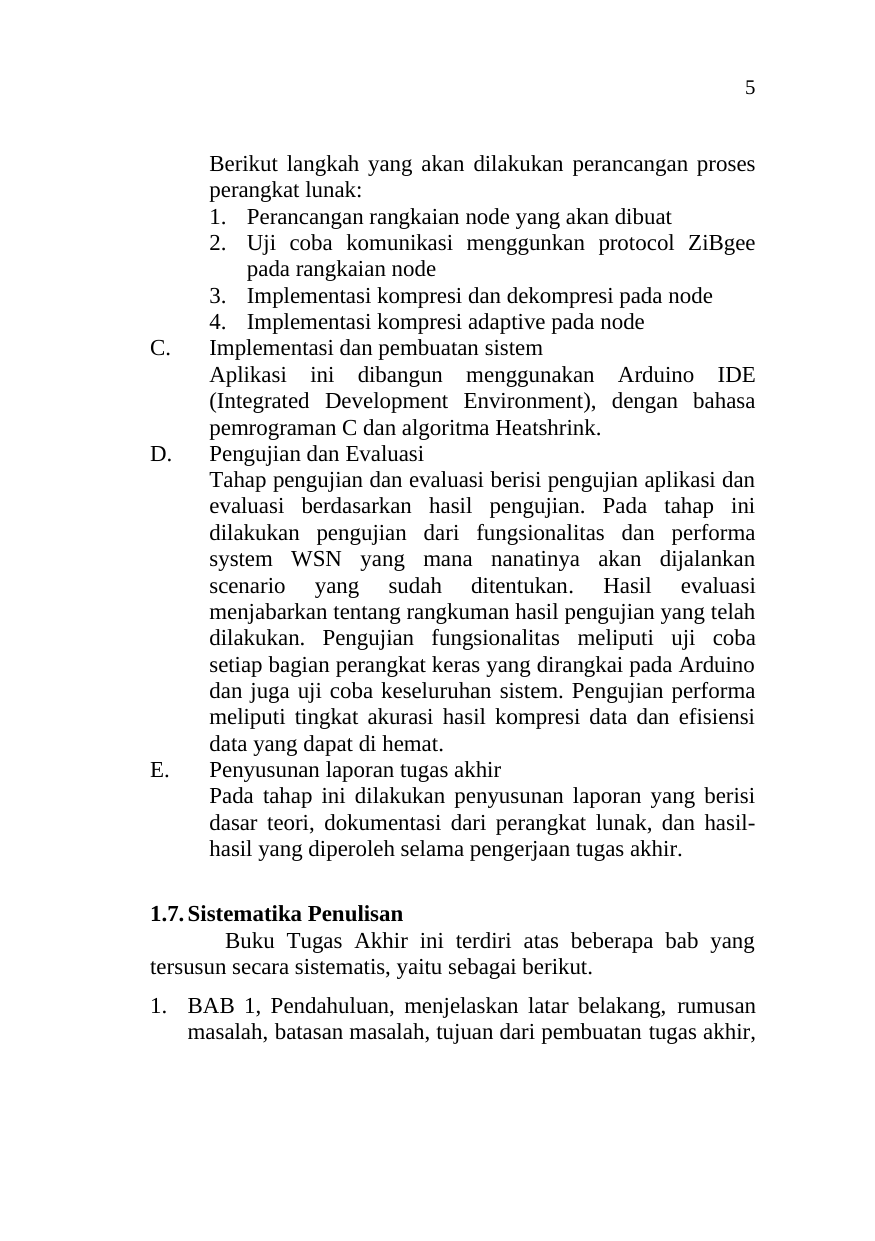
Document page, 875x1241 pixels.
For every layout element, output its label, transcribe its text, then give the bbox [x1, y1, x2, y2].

list Tahap pengujian dan evaluasi berisi pengujian aplikasi dan evaluasi berdasarkan hasil pengujian. Pada tahap ini dilakukan pengujian dari fungsionalitas dan performa system WSN yang mana nanatinya akan dijalankan scenario yang sudah ditentukan. Hasil evaluasi menjabarkan tentang rangkuman hasil pengujian yang telah dilakukan. Pengujian fungsionalitas meliputi uji coba setiap bagian perangkat keras yang dirangkai pada Arduino dan juga uji coba keseluruhan sistem. Pengujian performa meliputi tingkat akurasi hasil kompresi data dan efisiensi data yang dapat di hemat. [209, 466, 756, 756]
list Pada tahap ini dilakukan penyusunan laporan yang berisi dasar teori, dokumentasi dari perangkat lunak, dan hasil-hasil yang diperoleh selama pengerjaan tugas akhir. [209, 782, 756, 862]
list Uji coba komunikasi menggunkan protocol ZiBgee pada rangkaian node [209, 229, 756, 282]
list Perancangan rangkaian node yang akan dibuat [209, 203, 756, 229]
list Penyusunan laporan tugas akhir [150, 756, 756, 782]
list Implementasi kompresi dan dekompresi pada node [209, 282, 756, 308]
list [150, 992, 756, 1045]
list Implementasi kompresi adaptive pada node [209, 308, 756, 334]
subtitle Sistematika Penulisan [150, 900, 756, 927]
list Implementasi dan pembuatan sistem [150, 334, 756, 361]
list Pengujian dan Evaluasi [150, 440, 756, 466]
list Aplikasi ini dibangun menggunakan Arduino IDE (Integrated Development Environment), dengan bahasa pemrograman C dan algoritma Heatshrink. [209, 361, 756, 440]
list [209, 150, 756, 203]
text Buku Tugas Akhir ini terdiri atas beberapa bab yang tersusun secara sistematis, yaitu sebagai berikut. [150, 927, 756, 979]
